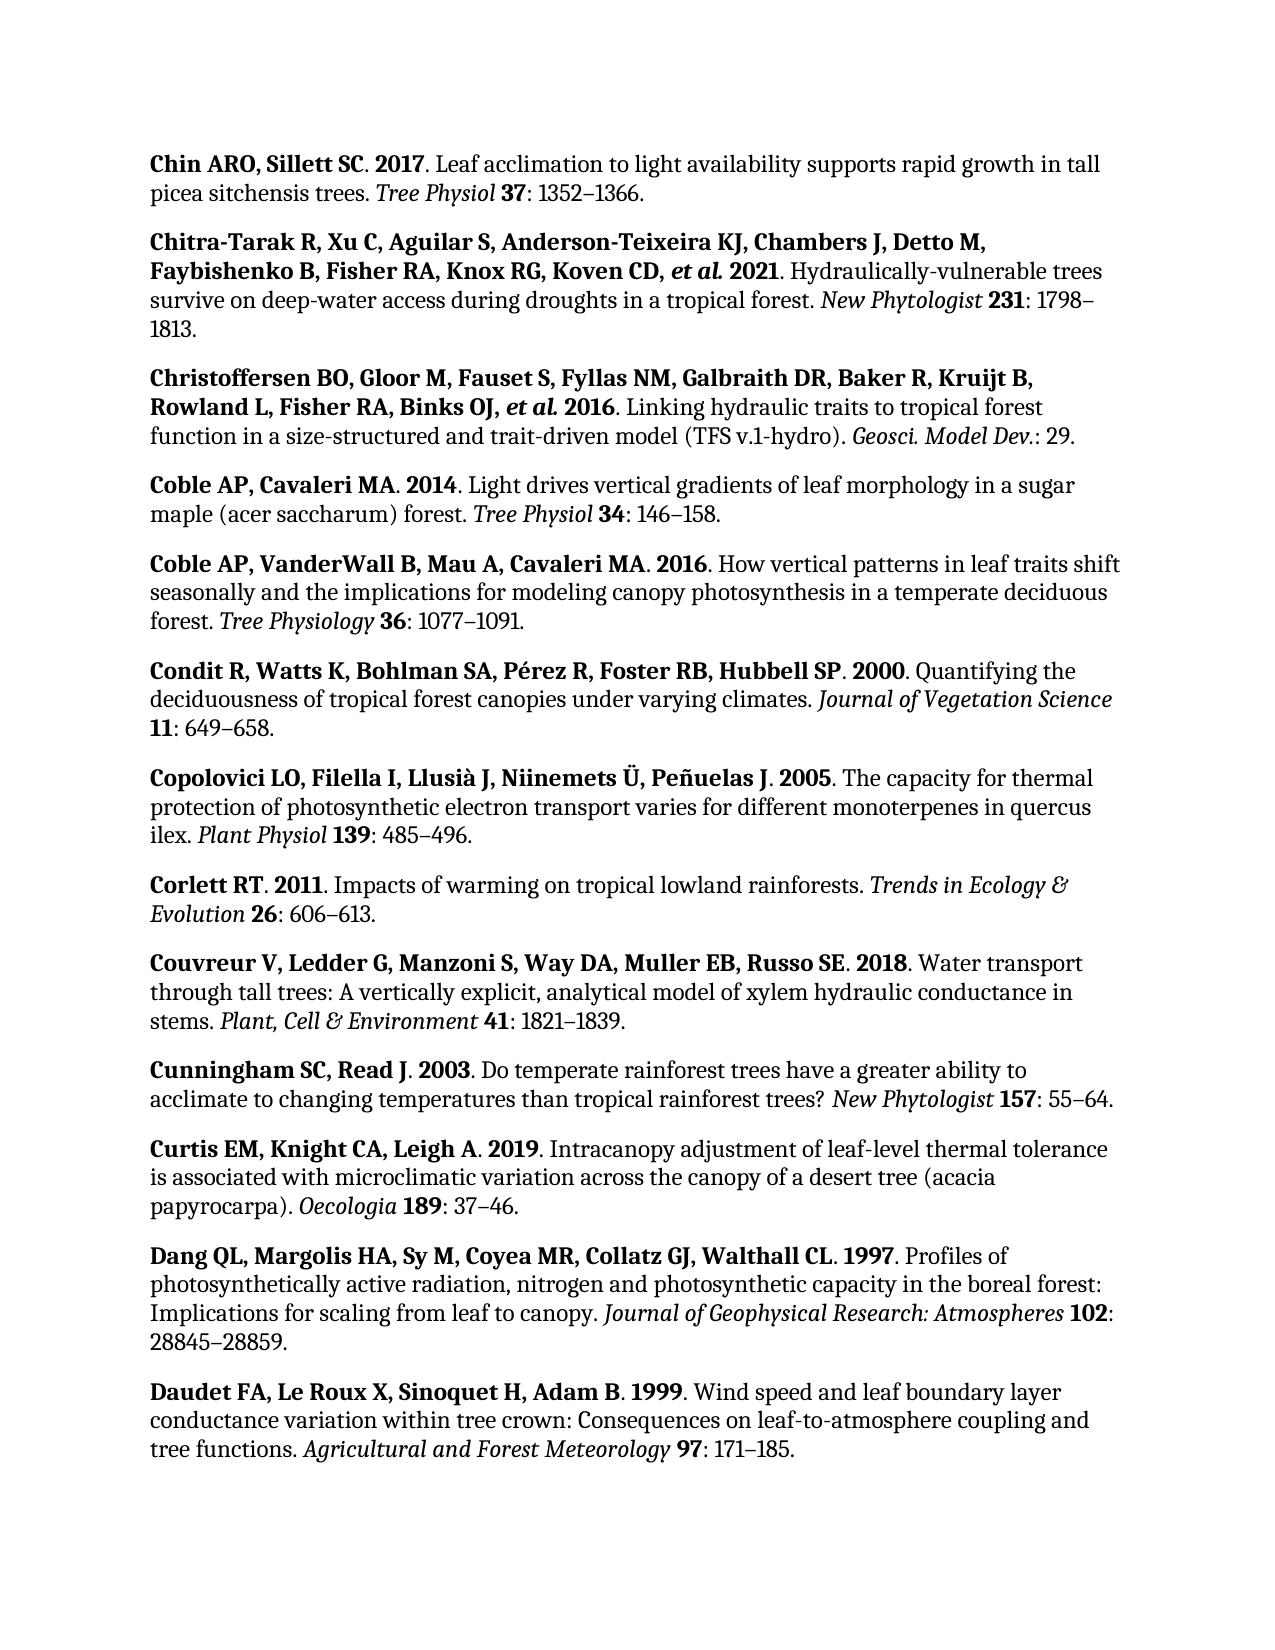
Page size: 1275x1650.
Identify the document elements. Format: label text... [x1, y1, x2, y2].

text Coble AP, VanderWall B, Mau A, Cavaleri MA. 2016. How vertical patterns in leaf traits shift seasonally and the implications for modeling canopy photosynthesis in a temperate deciduous forest. Tree Physiology 36: 1077–1091. [150, 549, 1125, 636]
text Cunningham SC, Read J. 2003. Do temperate rainforest trees have a greater ability to acclimate to changing temperatures than tropical rainforest trees? New Phytologist 157: 55–64. [150, 1056, 1125, 1114]
text Copolovici LO, Filella I, Llusià J, Niinemets Ü, Peñuelas J. 2005. The capacity for thermal protection of photosynthetic electron transport varies for different monoterpenes in quercus ilex. Plant Physiol 139: 485–496. [150, 764, 1125, 850]
text Condit R, Watts K, Bohlman SA, Pérez R, Foster RB, Hubbell SP. 2000. Quantifying the deciduousness of tropical forest canopies under varying climates. Journal of Vegetation Science 11: 649–658. [150, 657, 1125, 743]
text Curtis EM, Knight CA, Leigh A. 2019. Intracanopy adjustment of leaf-level thermal tolerance is associated with microclimatic variation across the canopy of a desert tree (acacia papyrocarpa). Oecologia 189: 37–46. [150, 1134, 1125, 1221]
text Chitra-Tarak R, Xu C, Aguilar S, Anderson-Teixeira KJ, Chambers J, Detto M, Faybishenko B, Fisher RA, Knox RG, Koven CD, et al. 2021. Hydraulically-vulnerable trees survive on deep-water access during droughts in a tropical forest. New Phytologist 231: 1798–1813. [150, 228, 1125, 343]
text Corlett RT. 2011. Impacts of warming on tropical lowland rainforests. Trends in Ecology & Evolution 26: 606–613. [150, 871, 1125, 928]
text Chin ARO, Sillett SC. 2017. Leaf acclimation to light availability supports rapid growth in tall picea sitchensis trees. Tree Physiol 37: 1352–1366. [150, 150, 1125, 207]
text Couvreur V, Ledder G, Manzoni S, Way DA, Muller EB, Russo SE. 2018. Water transport through tall trees: A vertically explicit, analytical model of xylem hydraulic conductance in stems. Plant, Cell & Environment 41: 1821–1839. [150, 949, 1125, 1035]
text Dang QL, Margolis HA, Sy M, Coyea MR, Collatz GJ, Walthall CL. 1997. Profiles of photosynthetically active radiation, nitrogen and photosynthetic capacity in the boreal forest: Implications for scaling from leaf to canopy. Journal of Geophysical Research: Atmospheres 102: 28845–28859. [150, 1242, 1125, 1357]
text Christoffersen BO, Gloor M, Fauset S, Fyllas NM, Galbraith DR, Baker R, Kruijt B, Rowland L, Fisher RA, Binks OJ, et al. 2016. Linking hydraulic traits to tropical forest function in a size-structured and trait-driven model (TFS v.1-hydro). Geosci. Model Dev.: 29. [150, 364, 1125, 450]
text Daudet FA, Le Roux X, Sinoquet H, Adam B. 1999. Wind speed and leaf boundary layer conductance variation within tree crown: Consequences on leaf-to-atmosphere coupling and tree functions. Agricultural and Forest Meteorology 97: 171–185. [150, 1377, 1125, 1464]
text Coble AP, Cavaleri MA. 2014. Light drives vertical gradients of leaf morphology in a sugar maple (acer saccharum) forest. Tree Physiol 34: 146–158. [150, 471, 1125, 529]
